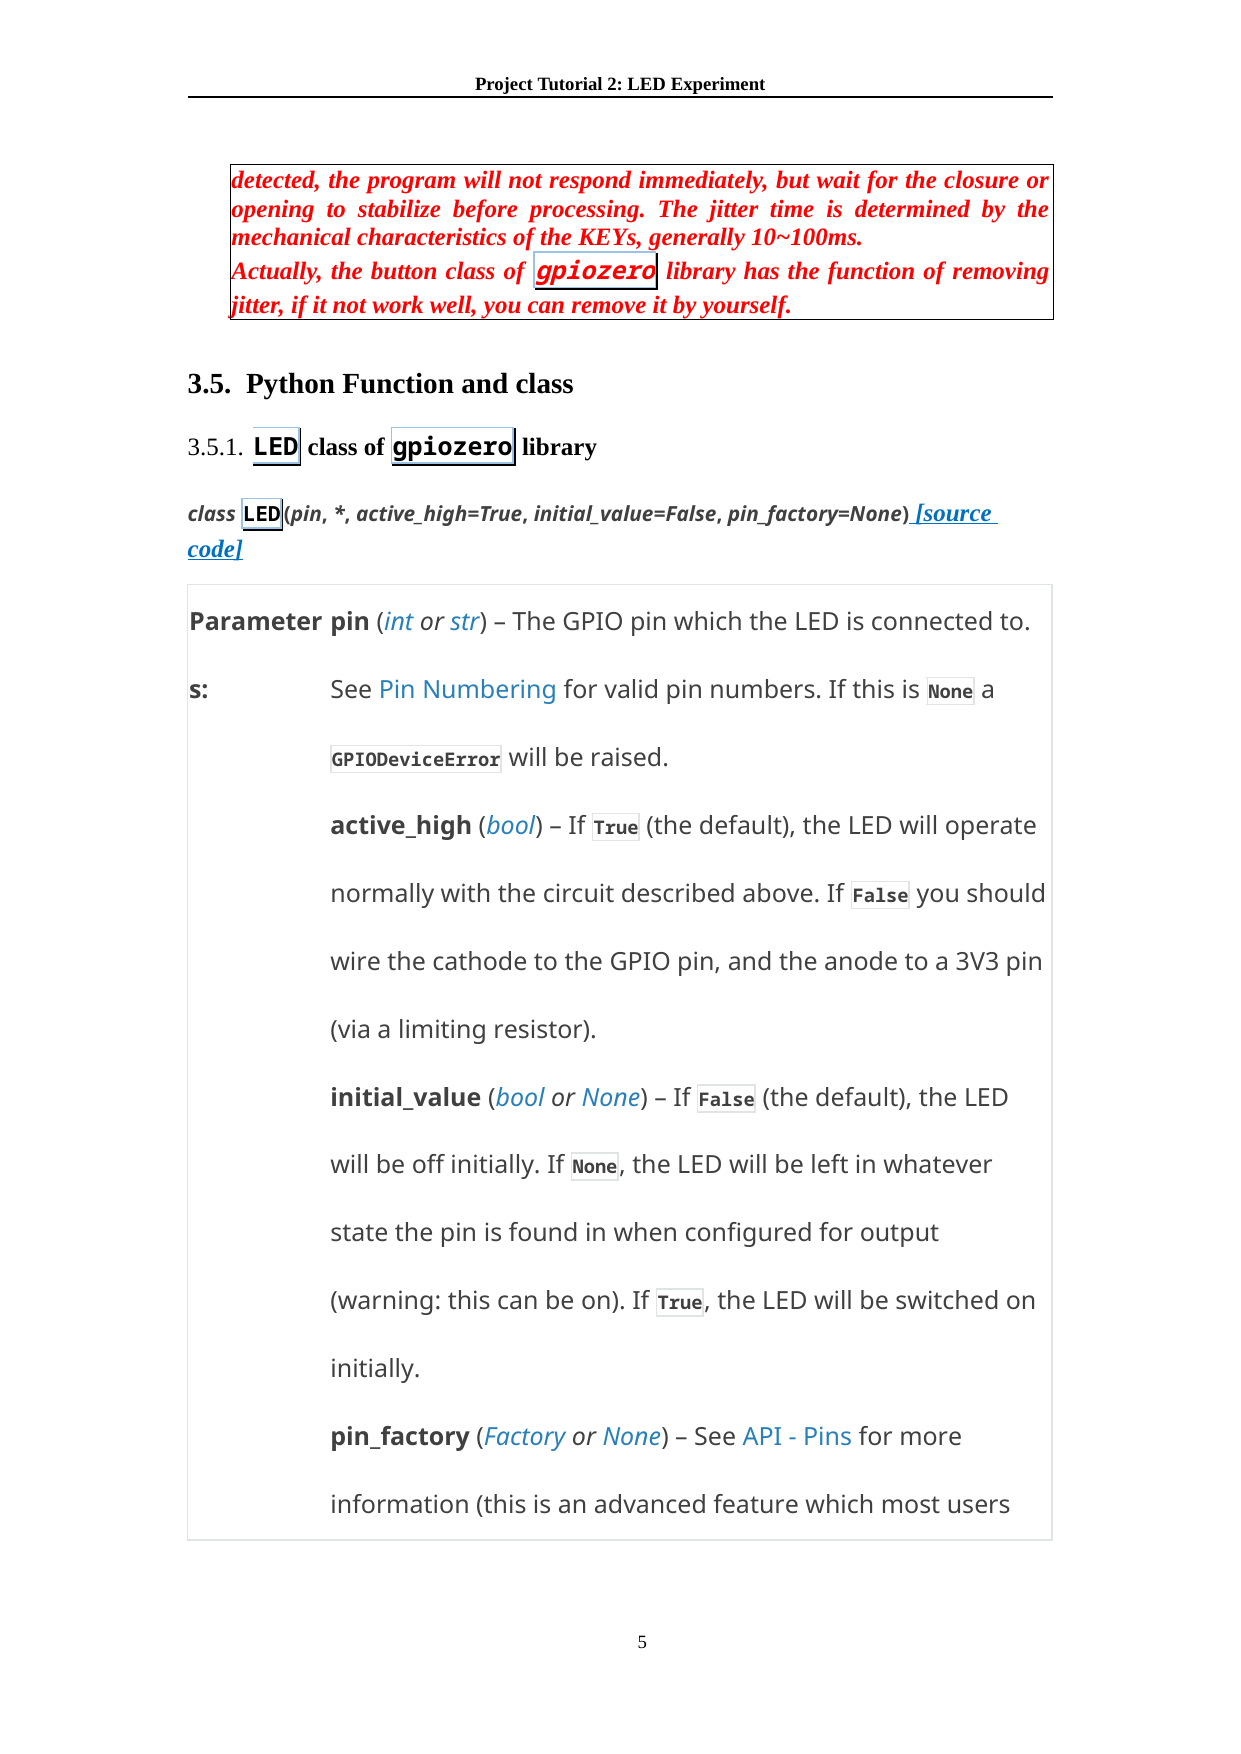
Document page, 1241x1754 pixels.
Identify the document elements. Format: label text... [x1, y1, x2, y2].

subtitle LED class of gpiozero library [300, 427, 392, 466]
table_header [329, 585, 1051, 1539]
subtitle LED class of gpiozero library [392, 428, 512, 462]
subtitle Python Function and class [187, 366, 1053, 400]
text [231, 165, 1053, 250]
text Actually, the button class of gpiozero library has the function of removing jitter, if it not work well, you can remove it by yourself. [231, 250, 1053, 319]
text class LED(pin, *, active_high=True, initial_value=False, pin_factory=None) [source code] [187, 497, 1053, 565]
table_header Parameters: [188, 585, 328, 1539]
subtitle LED class of gpiozero library [514, 427, 1053, 466]
subtitle LED class of gpiozero library [187, 427, 298, 466]
